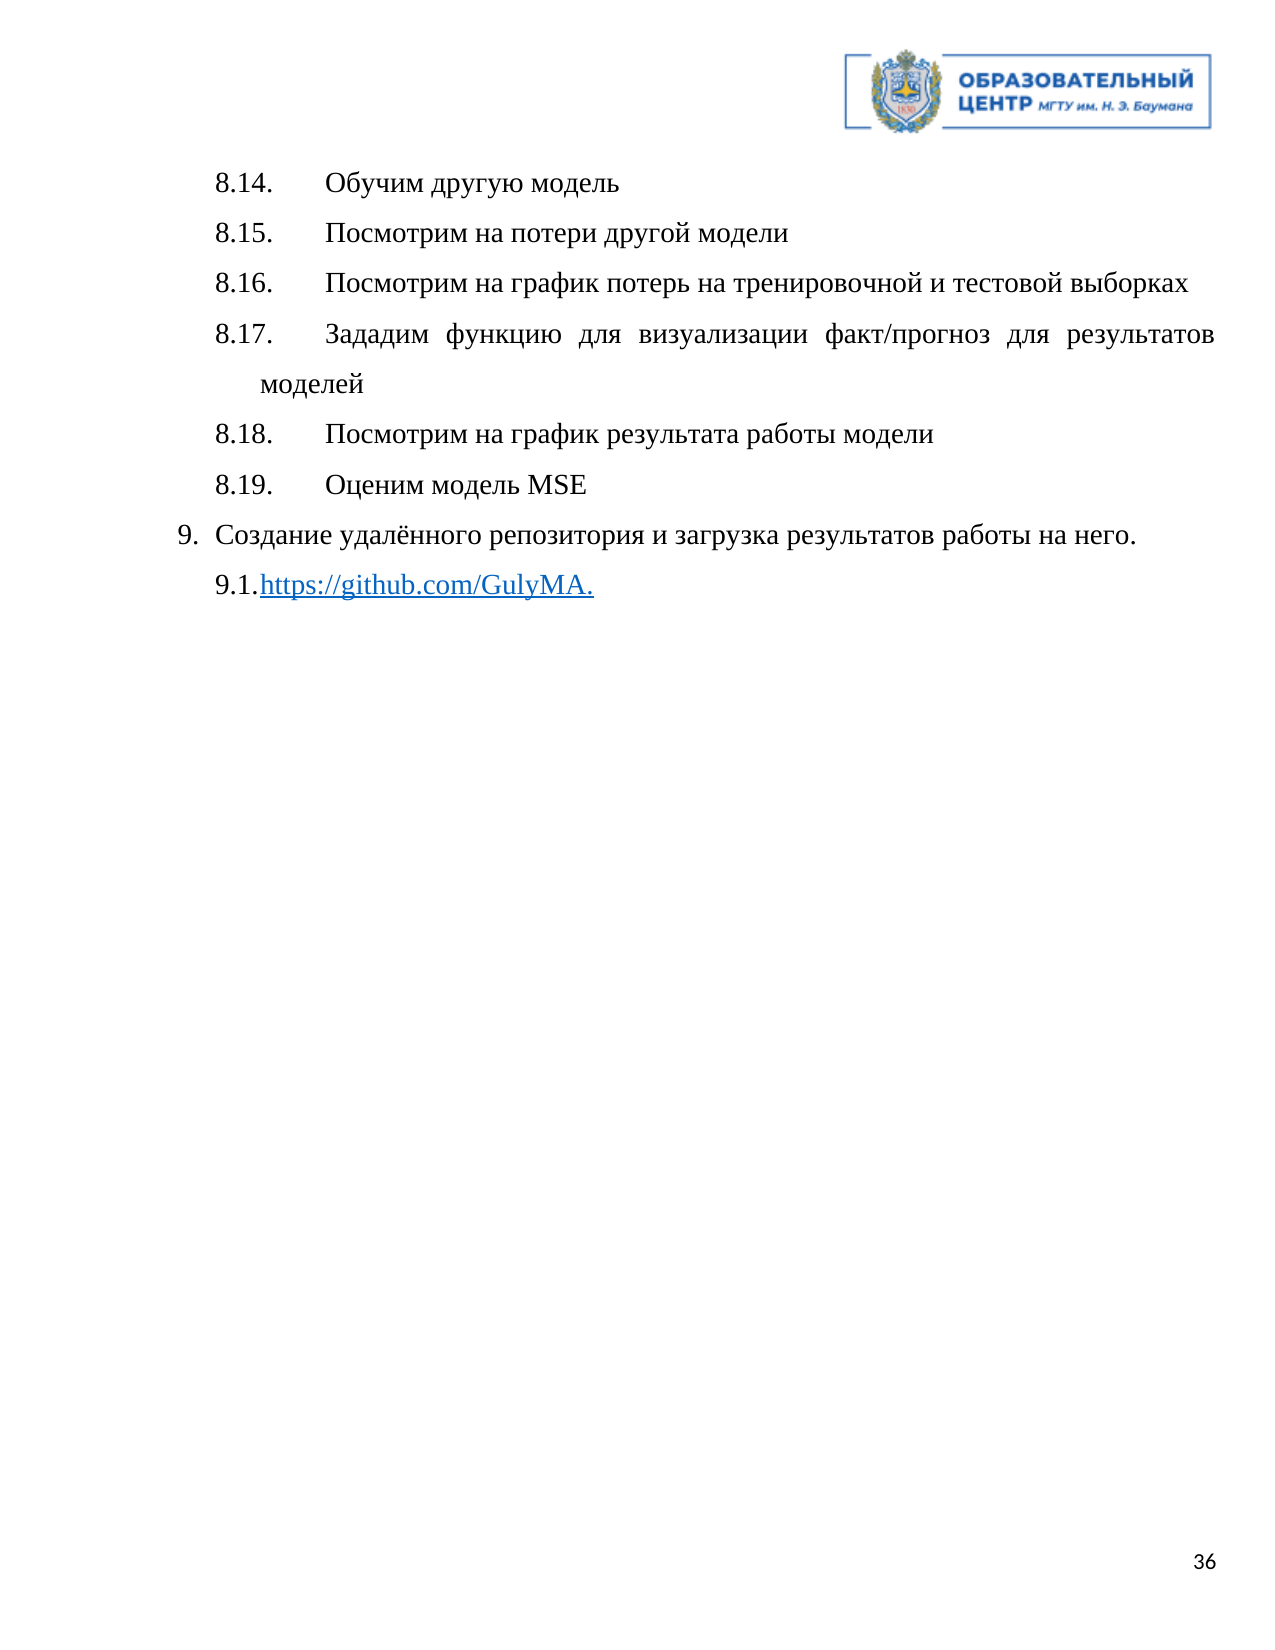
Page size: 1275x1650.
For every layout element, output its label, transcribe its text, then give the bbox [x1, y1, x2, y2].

list Посмотрим на график результата работы модели [215, 417, 1216, 450]
picture [814, 26, 1262, 149]
list Обучим другую модель [215, 118, 1216, 198]
list Оценим модель MSE [215, 467, 1216, 500]
list Посмотрим на график потерь на тренировочной и тестовой выборках [215, 266, 1216, 299]
list https://github.com/GulyMA. [215, 567, 1216, 601]
list Посмотрим на потери другой модели [215, 215, 1216, 249]
list Зададим функцию для визуализации факт/прогноз для результатов моделей [215, 316, 1216, 400]
list Создание удалённого репозитория и загрузка результатов работы на него. [177, 517, 1216, 551]
